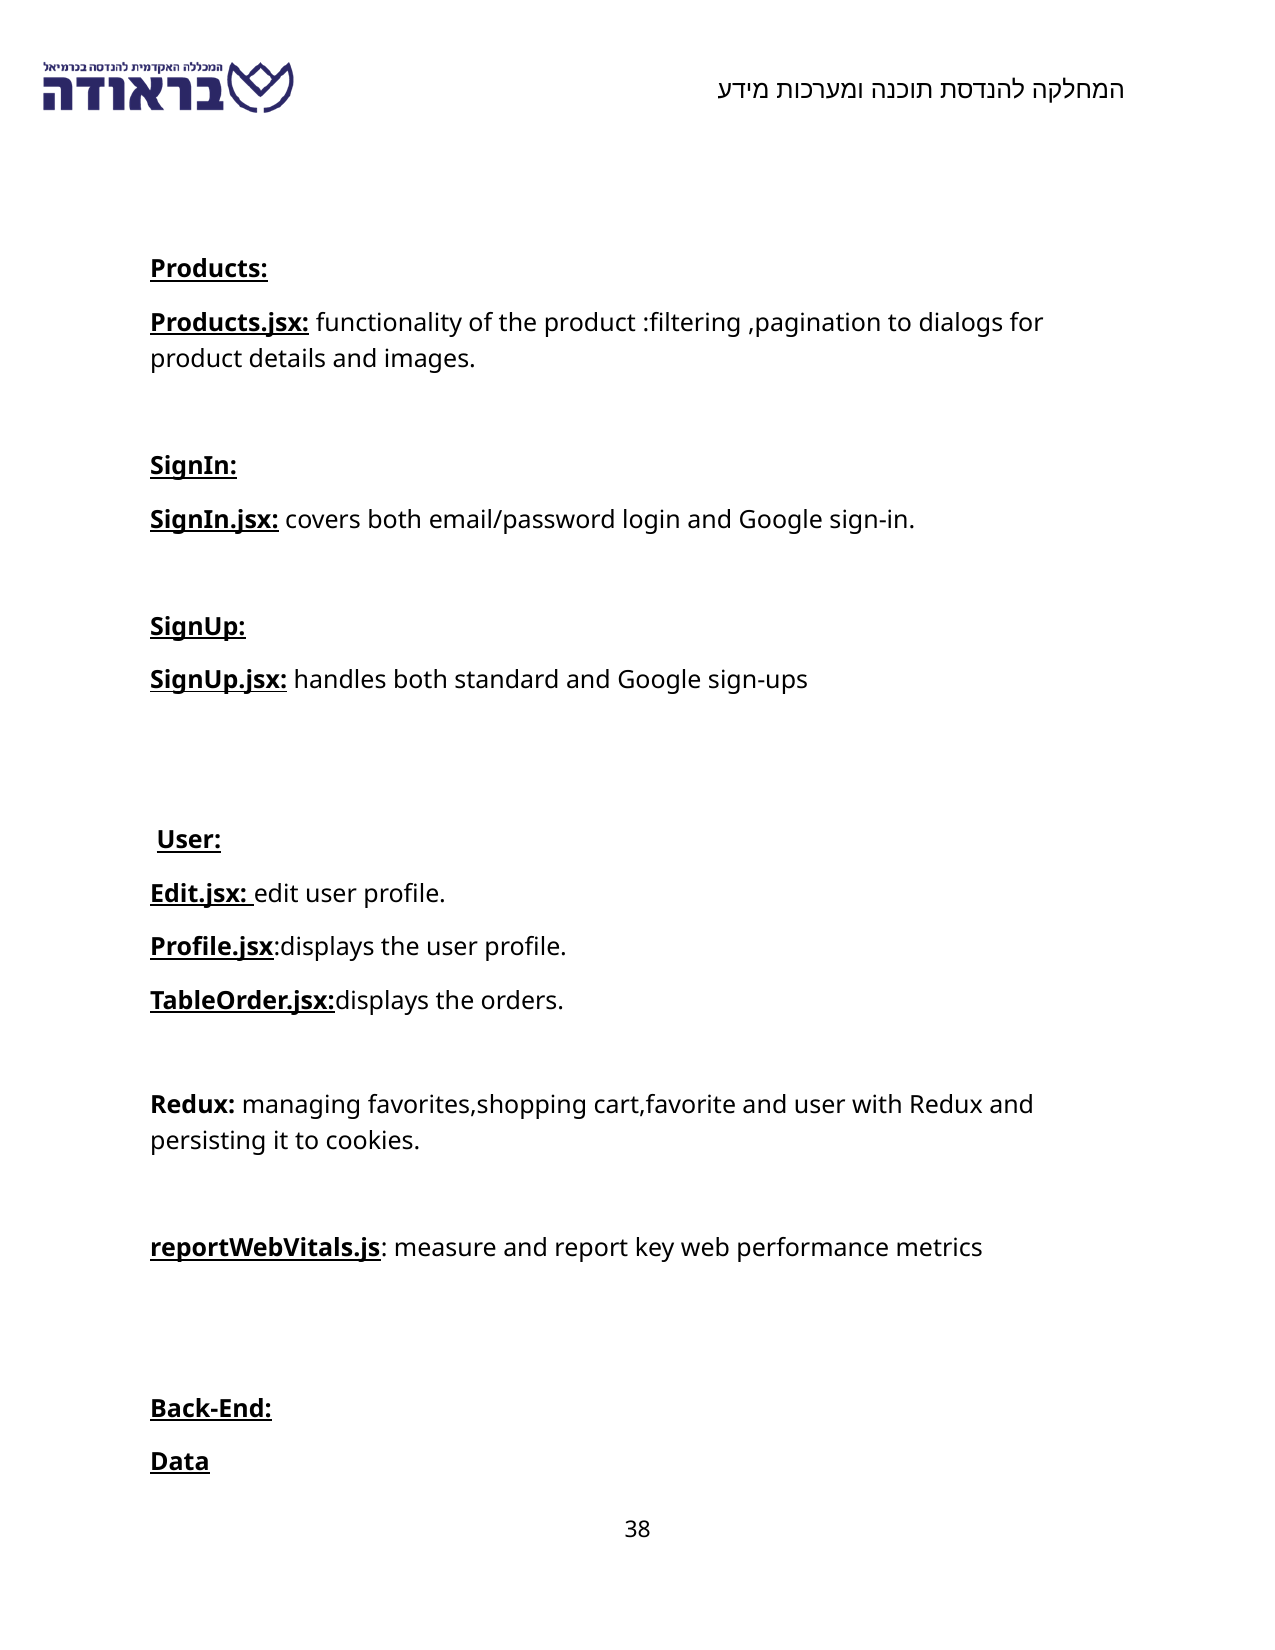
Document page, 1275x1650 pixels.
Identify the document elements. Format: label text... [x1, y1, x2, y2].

text SignUp.jsx: handles both standard and Google sign-ups [150, 662, 1125, 696]
text Products.jsx: functionality of the product :filtering ,pagination to dialogs for product details and images. [150, 304, 1125, 375]
text Edit.jsx: edit user profile. [150, 876, 1125, 909]
picture [35, 55, 298, 115]
text SignIn.jsx: covers both email/password login and Google sign-in. [150, 501, 1125, 536]
text reportWebVitals.js: measure and report key web performance metrics [150, 1230, 1125, 1264]
text Products: [150, 251, 1125, 285]
text User: [150, 822, 1125, 856]
text Back-End: [150, 1390, 1125, 1424]
text SignIn: [150, 448, 1125, 482]
text Data [150, 1444, 1125, 1478]
text SignUp: [150, 608, 1125, 642]
text Redux: managing favorites,shopping cart,favorite and user with Redux and persisting it to cookies. [150, 1086, 1125, 1157]
text TableOrder.jsx:displays the orders. [150, 982, 1125, 1016]
text Profile.jsx:displays the user profile. [150, 929, 1125, 963]
